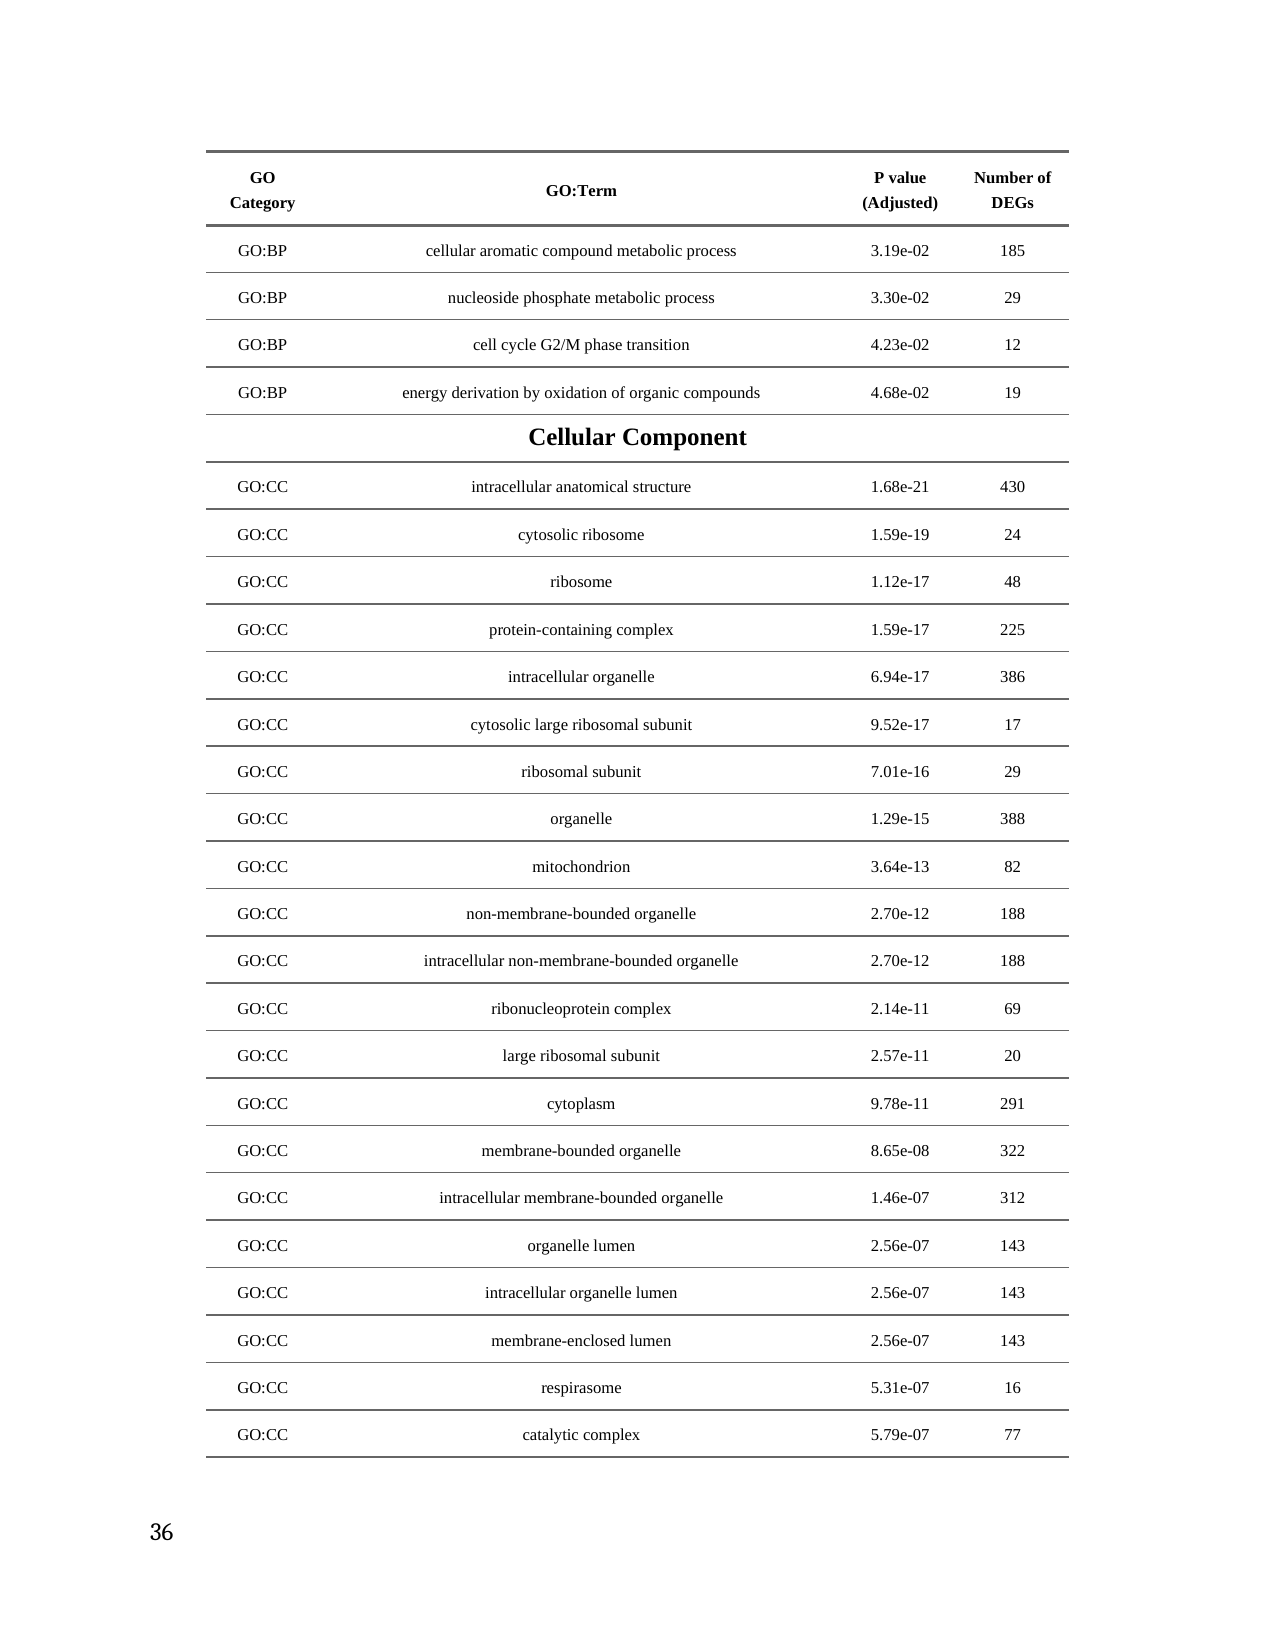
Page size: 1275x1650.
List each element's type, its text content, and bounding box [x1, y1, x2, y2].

table_cell GO:CC [206, 1221, 319, 1267]
table_cell 388 [956, 794, 1069, 840]
table_cell 16 [956, 1363, 1069, 1409]
table_cell protein-containing complex [319, 605, 844, 651]
table_cell intracellular non-membrane-bounded organelle [319, 937, 844, 982]
table_cell intracellular organelle lumen [319, 1268, 844, 1314]
table_cell cellular aromatic compound metabolic process [319, 227, 844, 271]
table_cell GO:CC [206, 557, 319, 603]
table_cell 6.94e-17 [844, 652, 956, 698]
table_cell GO:CC [206, 1173, 319, 1219]
table_cell GO:CC [206, 747, 319, 793]
table_cell 1.68e-21 [844, 463, 956, 508]
table_cell 188 [956, 937, 1069, 982]
table_cell 24 [956, 510, 1069, 556]
table_cell 2.14e-11 [844, 984, 956, 1030]
table_cell Cellular Component [206, 415, 1069, 461]
table_cell GO:CC [206, 1079, 319, 1124]
table_cell GO:CC [206, 889, 319, 935]
table_cell 1.46e-07 [844, 1173, 956, 1219]
table_cell 322 [956, 1126, 1069, 1172]
table_cell 2.57e-11 [844, 1031, 956, 1077]
table_header Number of DEGs [956, 153, 1069, 224]
table_cell intracellular anatomical structure [319, 463, 844, 508]
table_cell 1.59e-17 [844, 605, 956, 651]
table_cell GO:CC [206, 1316, 319, 1361]
table_cell GO:CC [206, 1363, 319, 1409]
table_cell 19 [956, 368, 1069, 413]
table_cell non-membrane-bounded organelle [319, 889, 844, 935]
table_cell GO:CC [206, 794, 319, 840]
table_cell ribosome [319, 557, 844, 603]
table_cell nucleoside phosphate metabolic process [319, 273, 844, 319]
table_cell GO:CC [206, 605, 319, 651]
table_cell GO:CC [206, 1126, 319, 1172]
table_cell GO:BP [206, 227, 319, 271]
table_cell 1.59e-19 [844, 510, 956, 556]
table_cell 430 [956, 463, 1069, 508]
table_cell GO:CC [206, 510, 319, 556]
table_cell organelle lumen [319, 1221, 844, 1267]
table_cell GO:CC [206, 937, 319, 982]
table_cell GO:CC [206, 463, 319, 508]
table_header P value (Adjusted) [844, 153, 956, 224]
table_cell GO:CC [206, 984, 319, 1030]
table_header GO Category [206, 153, 319, 224]
table_cell respirasome [319, 1363, 844, 1409]
table_cell 312 [956, 1173, 1069, 1219]
table_cell 2.56e-07 [844, 1221, 956, 1267]
table_cell cytosolic large ribosomal subunit [319, 700, 844, 745]
table_cell 29 [956, 273, 1069, 319]
table_cell 29 [956, 747, 1069, 793]
table_cell membrane-enclosed lumen [319, 1316, 844, 1361]
table_cell 3.19e-02 [844, 227, 956, 271]
table_cell 3.64e-13 [844, 842, 956, 887]
table_cell cell cycle G2/M phase transition [319, 320, 844, 366]
table_cell 225 [956, 605, 1069, 651]
table_cell 4.68e-02 [844, 368, 956, 413]
table_cell 5.31e-07 [844, 1363, 956, 1409]
table_cell 8.65e-08 [844, 1126, 956, 1172]
table_cell 82 [956, 842, 1069, 887]
table_cell GO:CC [206, 1268, 319, 1314]
table_cell 188 [956, 889, 1069, 935]
table_cell 2.56e-07 [844, 1316, 956, 1361]
table_cell 12 [956, 320, 1069, 366]
table_cell catalytic complex [319, 1411, 844, 1456]
table_cell 386 [956, 652, 1069, 698]
table_header GO:Term [319, 153, 844, 224]
table_cell large ribosomal subunit [319, 1031, 844, 1077]
table_cell 1.29e-15 [844, 794, 956, 840]
table_cell 143 [956, 1221, 1069, 1267]
table_cell GO:CC [206, 1031, 319, 1077]
table_cell 9.52e-17 [844, 700, 956, 745]
table_cell 185 [956, 227, 1069, 271]
table_cell mitochondrion [319, 842, 844, 887]
table_cell 2.56e-07 [844, 1268, 956, 1314]
table_cell 69 [956, 984, 1069, 1030]
table_cell 291 [956, 1079, 1069, 1124]
table_cell intracellular organelle [319, 652, 844, 698]
table_cell 5.79e-07 [844, 1411, 956, 1456]
table_cell GO:BP [206, 273, 319, 319]
table_cell 17 [956, 700, 1069, 745]
table_cell GO:CC [206, 842, 319, 887]
table_cell cytosolic ribosome [319, 510, 844, 556]
table_cell GO:CC [206, 700, 319, 745]
table_cell 1.12e-17 [844, 557, 956, 603]
table_cell 143 [956, 1316, 1069, 1361]
table_cell 77 [956, 1411, 1069, 1456]
table_cell cytoplasm [319, 1079, 844, 1124]
table_cell GO:CC [206, 1411, 319, 1456]
table_cell intracellular membrane-bounded organelle [319, 1173, 844, 1219]
table_cell membrane-bounded organelle [319, 1126, 844, 1172]
table_cell 20 [956, 1031, 1069, 1077]
table_cell GO:BP [206, 320, 319, 366]
table_cell GO:CC [206, 652, 319, 698]
table_cell 2.70e-12 [844, 937, 956, 982]
table_cell ribosomal subunit [319, 747, 844, 793]
table_cell GO:BP [206, 368, 319, 413]
table_cell 7.01e-16 [844, 747, 956, 793]
table_cell 143 [956, 1268, 1069, 1314]
table_cell 48 [956, 557, 1069, 603]
table_cell 4.23e-02 [844, 320, 956, 366]
table_cell 9.78e-11 [844, 1079, 956, 1124]
table_cell organelle [319, 794, 844, 840]
table_cell ribonucleoprotein complex [319, 984, 844, 1030]
table_cell 2.70e-12 [844, 889, 956, 935]
table_cell 3.30e-02 [844, 273, 956, 319]
table_cell energy derivation by oxidation of organic compounds [319, 368, 844, 413]
